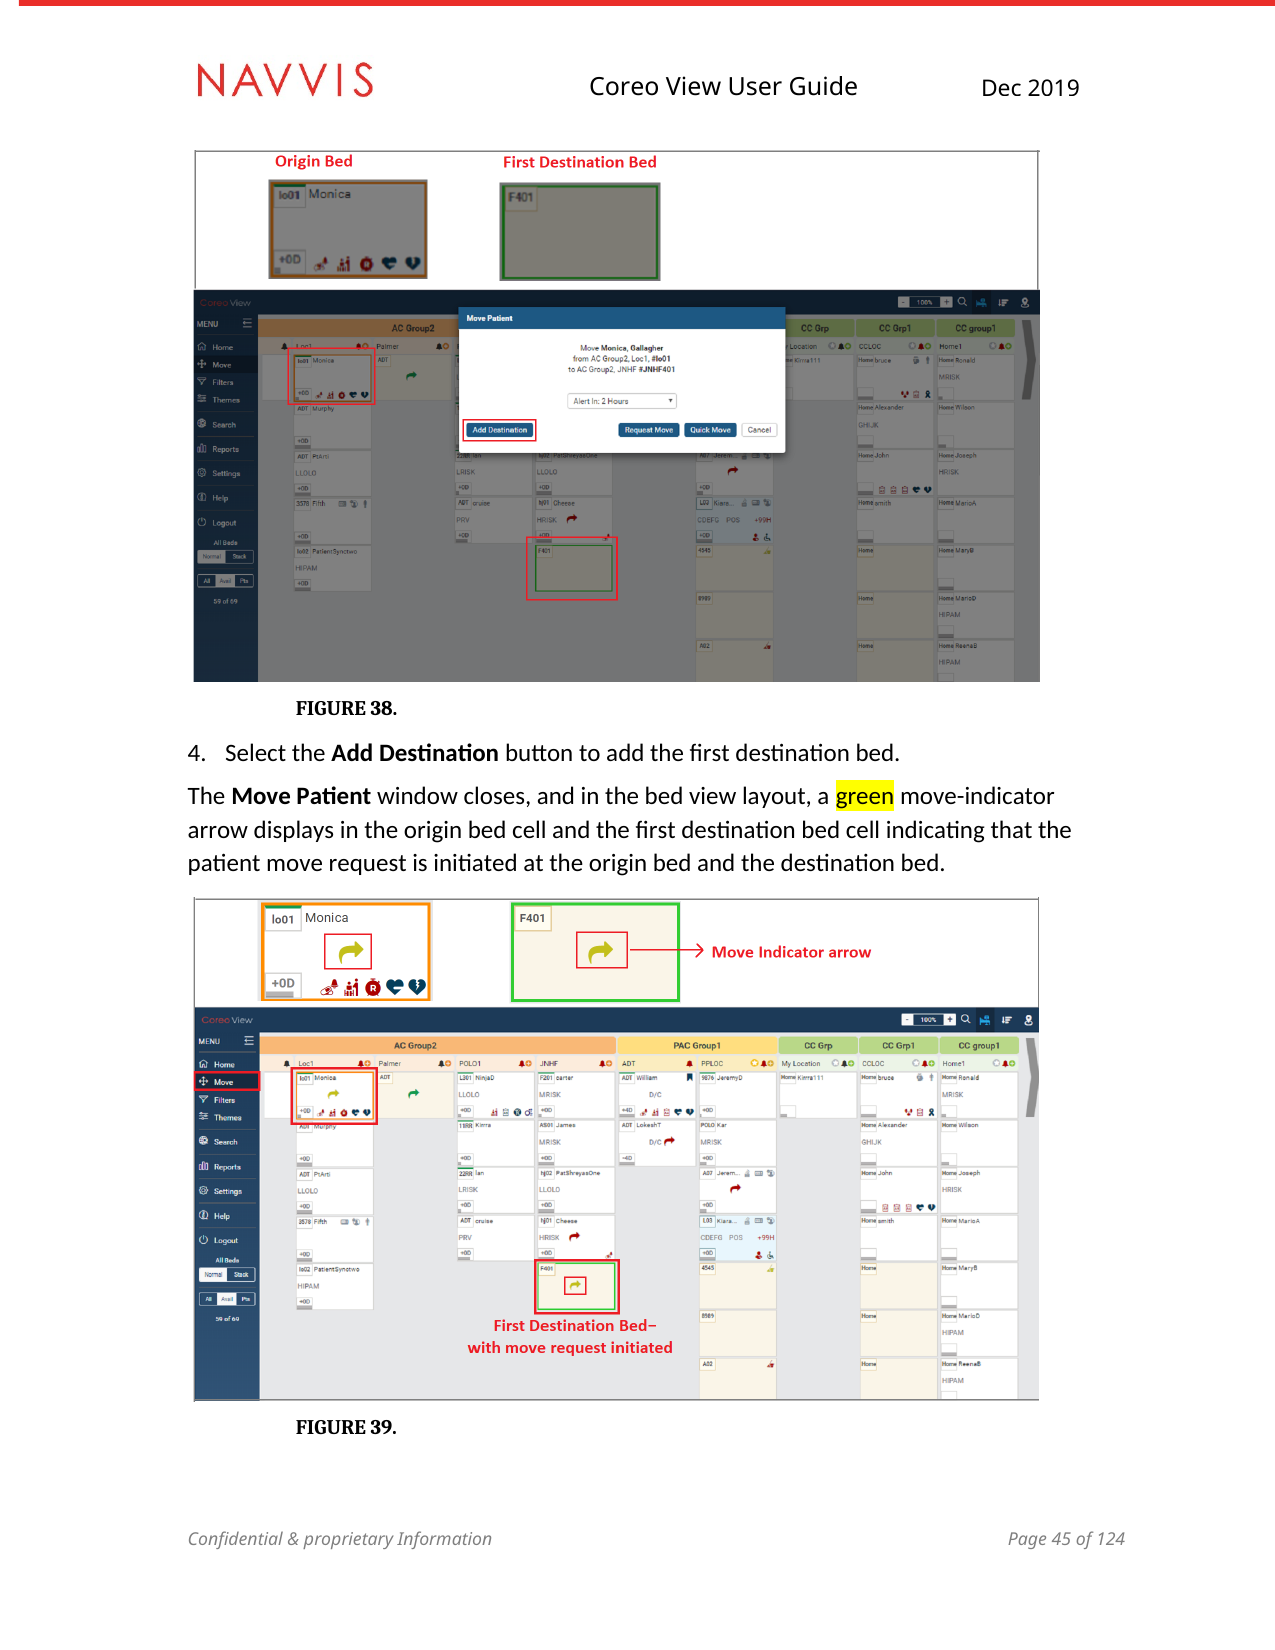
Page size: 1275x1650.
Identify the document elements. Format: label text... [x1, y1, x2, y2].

picture [193, 150, 1040, 682]
picture [193, 897, 1039, 1402]
picture [187, 55, 383, 104]
list Select the Add Destination button to add the first destination bed. [187, 737, 1087, 768]
text The Move Patient window closes, and in the bed view layout, a green move-indicator arrow displays in the origin bed cell and the first destination bed cell indicating that the patient move request is initiated at the origin bed and the destination bed. [187, 780, 1087, 878]
